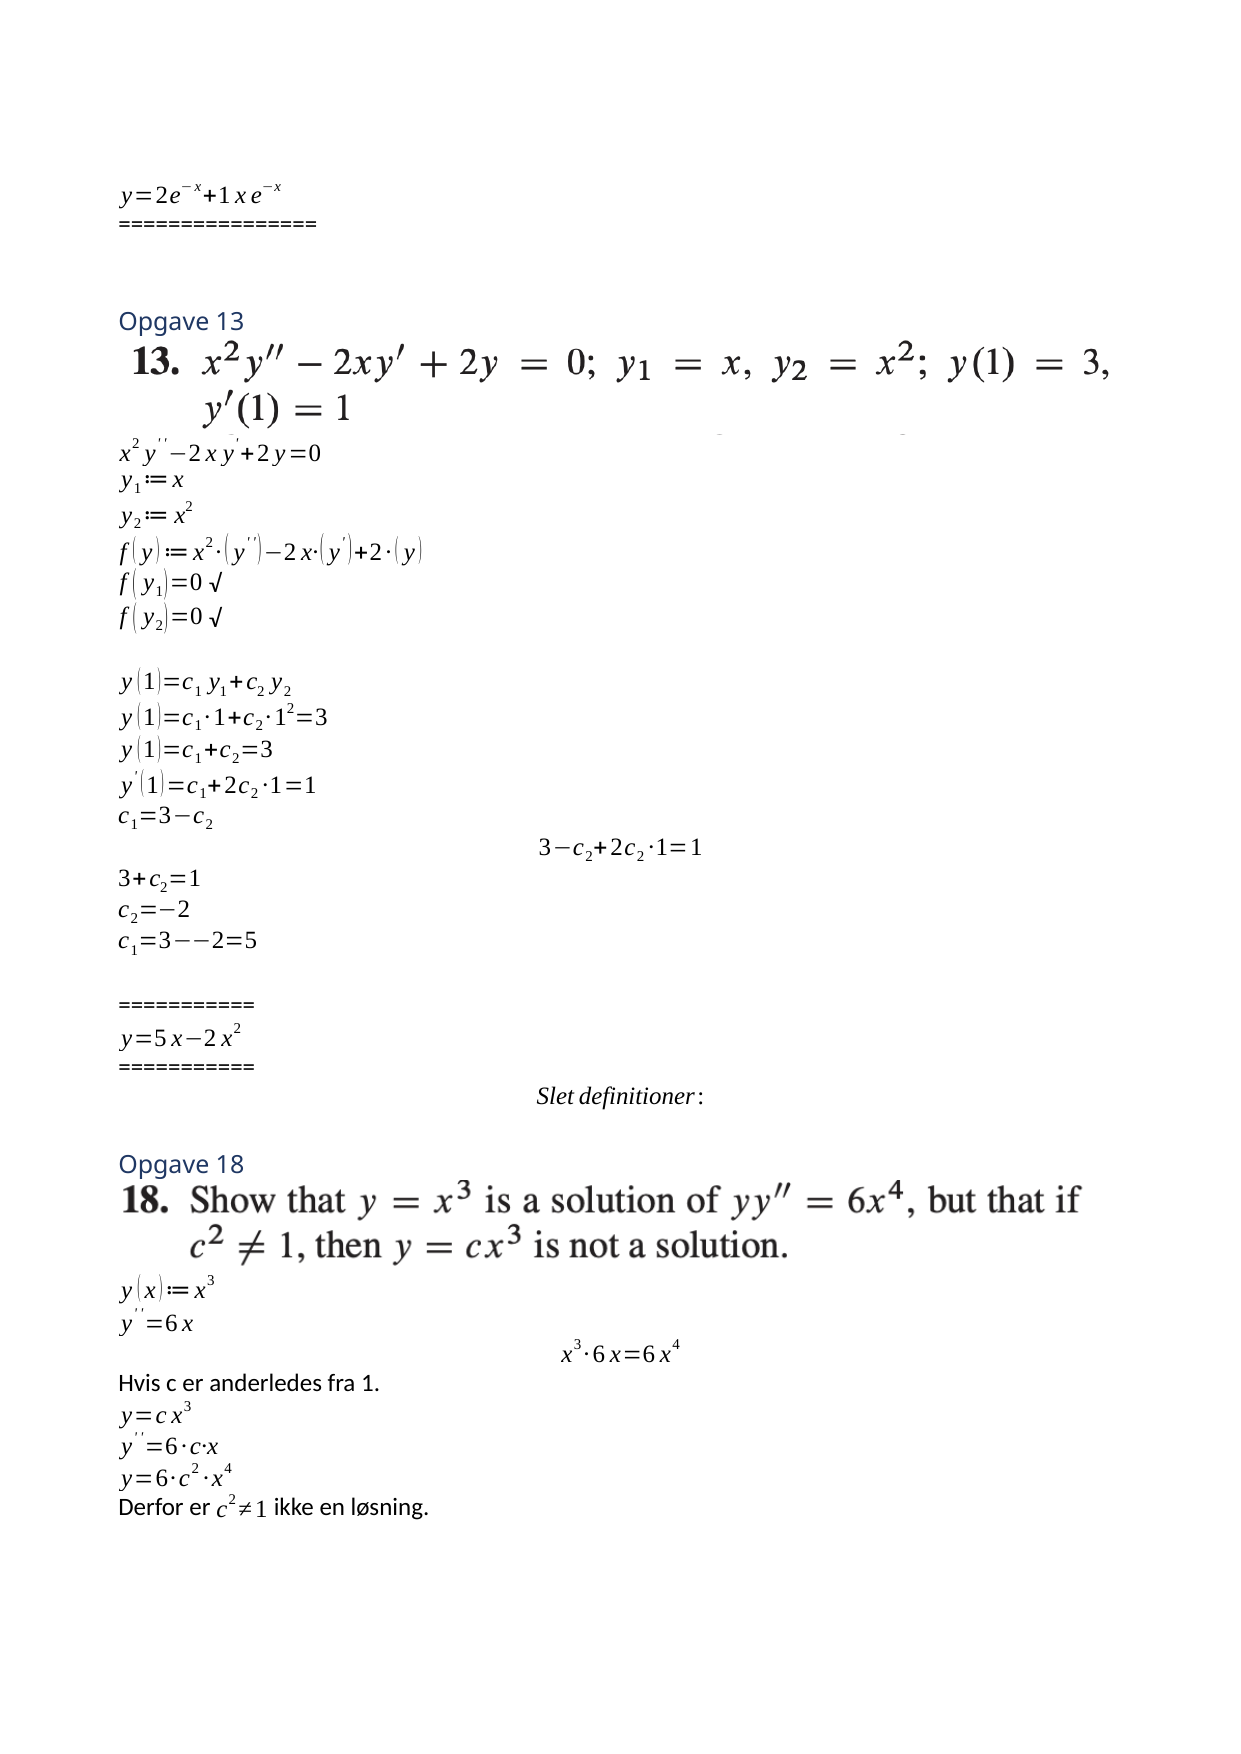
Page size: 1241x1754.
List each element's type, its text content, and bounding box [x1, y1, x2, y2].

text Derfor er ikke en løsning. [118, 1491, 1122, 1522]
picture [118, 1180, 1097, 1272]
picture [118, 338, 1123, 435]
text ================ [118, 208, 1122, 239]
text Hvis c er anderledes fra 1. [118, 1367, 1122, 1397]
subtitle Opgave 18 [118, 1146, 1122, 1181]
text =========== [118, 1051, 1122, 1081]
subtitle Opgave 13 [118, 304, 1122, 338]
text √ [118, 601, 1122, 636]
text √ [118, 566, 1122, 601]
text =========== [118, 989, 1122, 1019]
